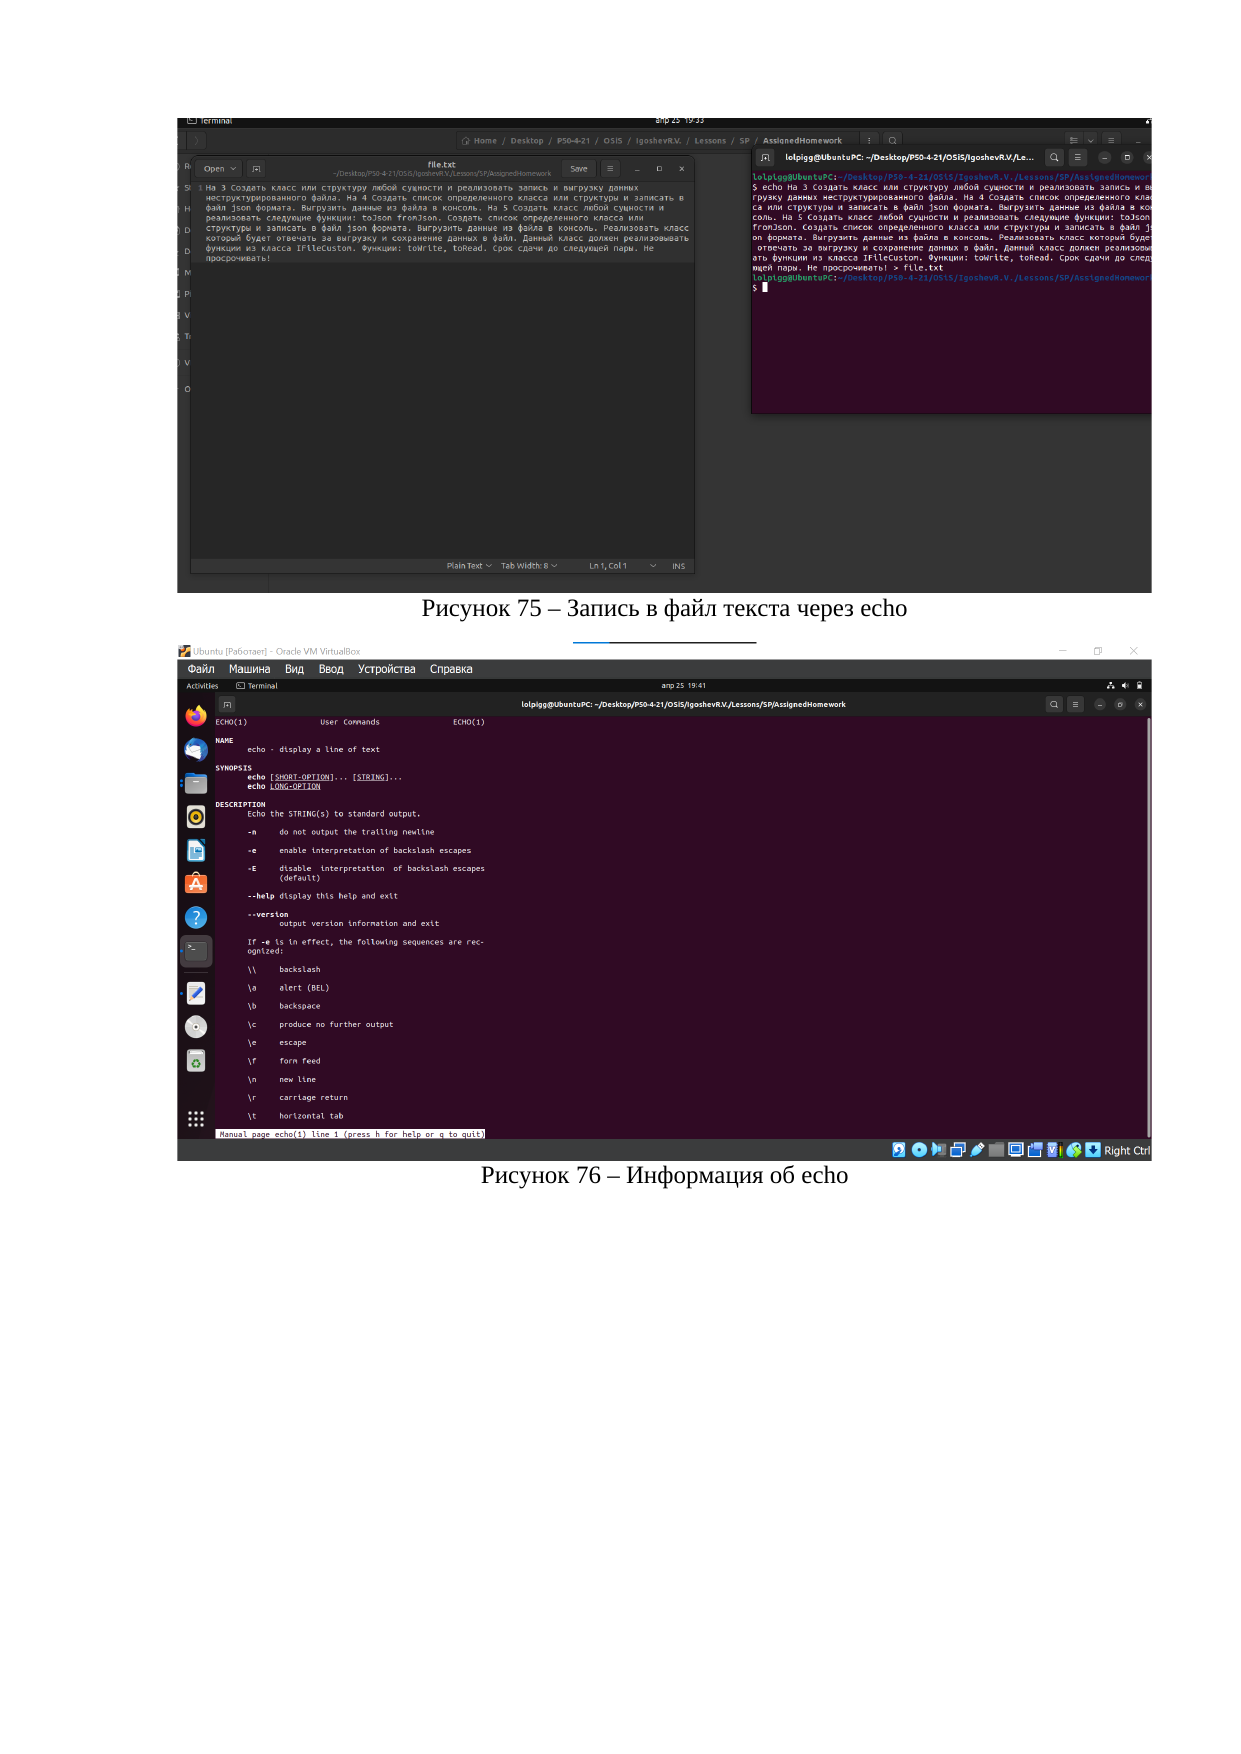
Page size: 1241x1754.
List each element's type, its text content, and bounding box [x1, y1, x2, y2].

picture [177, 642, 1152, 1161]
text Рисунок 75 – Запись в файл текста через echo [177, 593, 1152, 622]
text Рисунок 76 – Информация об echo [177, 1161, 1152, 1189]
picture [177, 118, 1152, 593]
